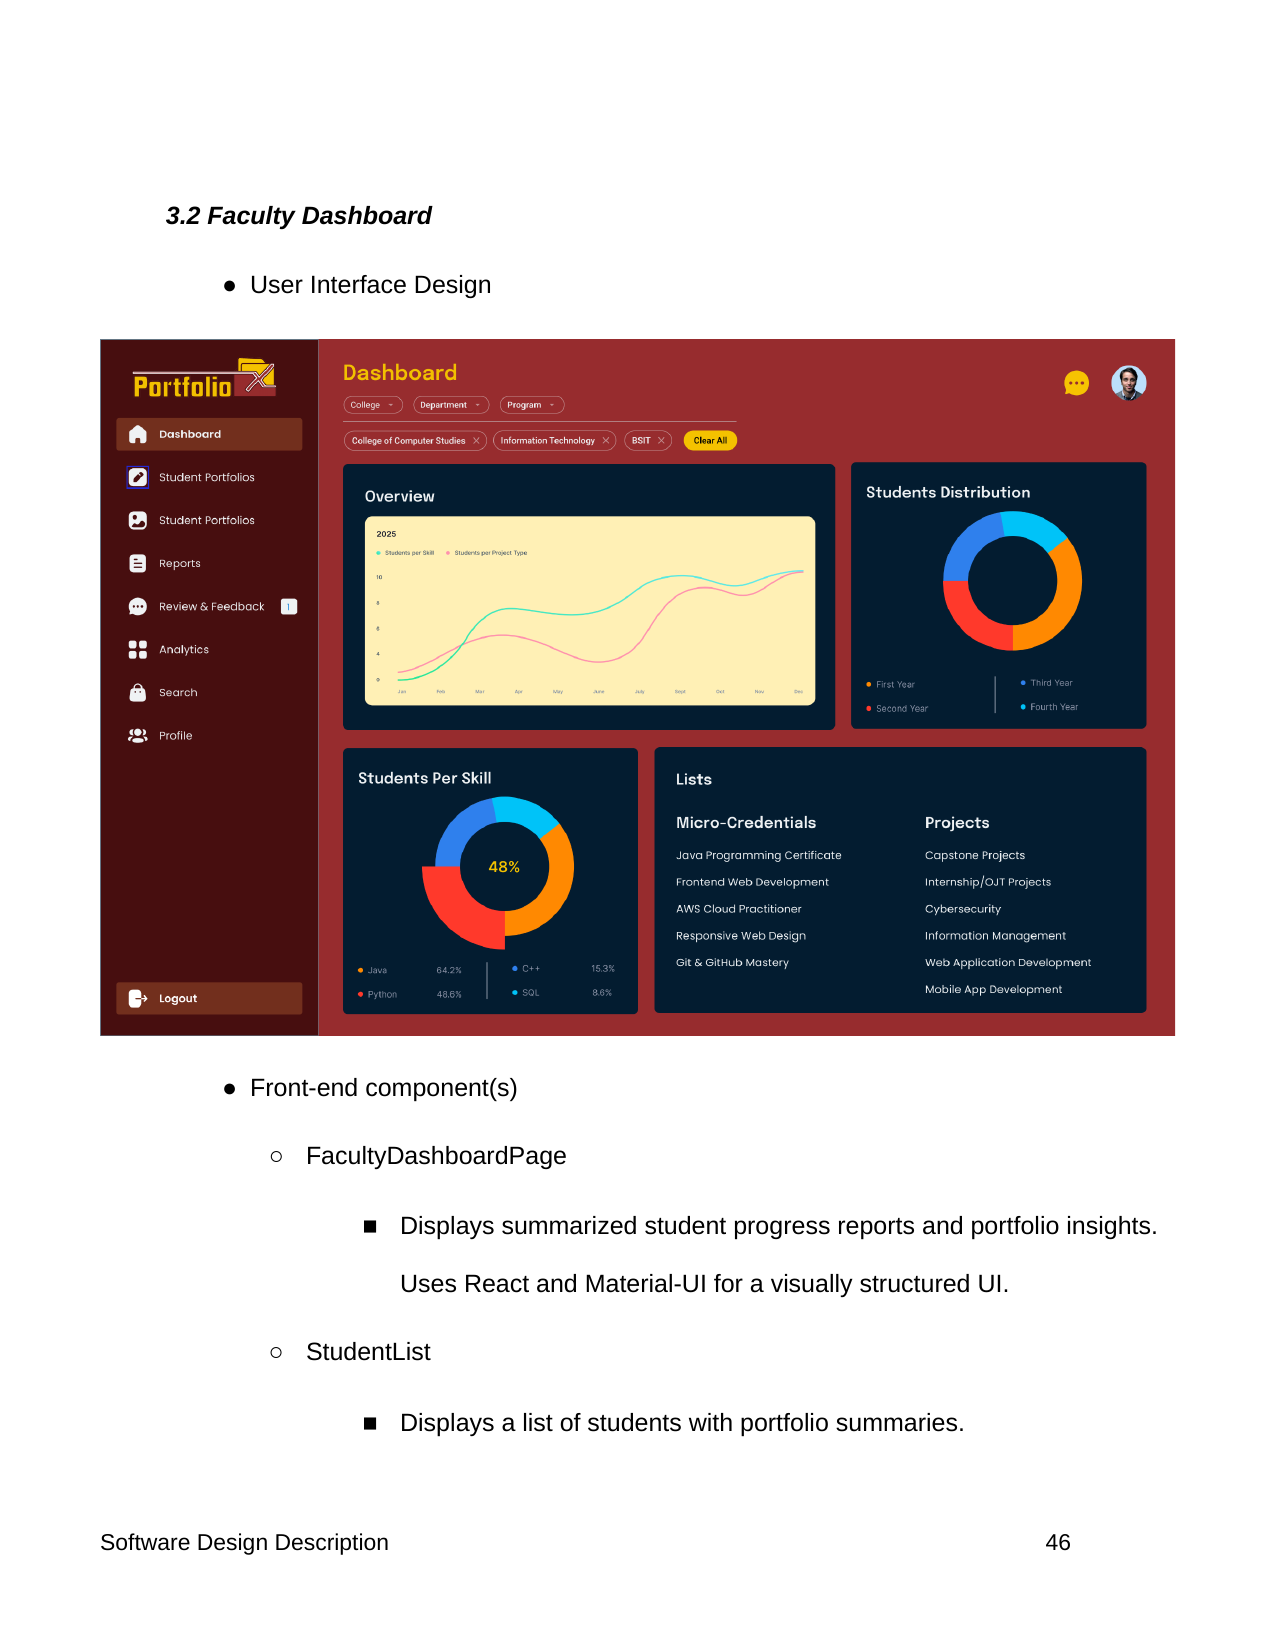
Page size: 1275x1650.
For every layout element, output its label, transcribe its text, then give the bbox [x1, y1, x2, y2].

list Front-end component(s) [222, 1072, 1175, 1101]
list FacultyDashboardPage [269, 1141, 1175, 1169]
list User Interface Design [222, 270, 1175, 299]
list StudentList [268, 1337, 1175, 1366]
picture [100, 339, 1175, 1036]
list Displays a list of students with portfolio summaries. [362, 1408, 1175, 1436]
list Displays summarized student progress reports and portfolio insights. Uses React and Material-UI for a visually structured UI. [362, 1211, 1175, 1298]
subtitle 3.2 Faculty Dashboard [166, 201, 1175, 230]
